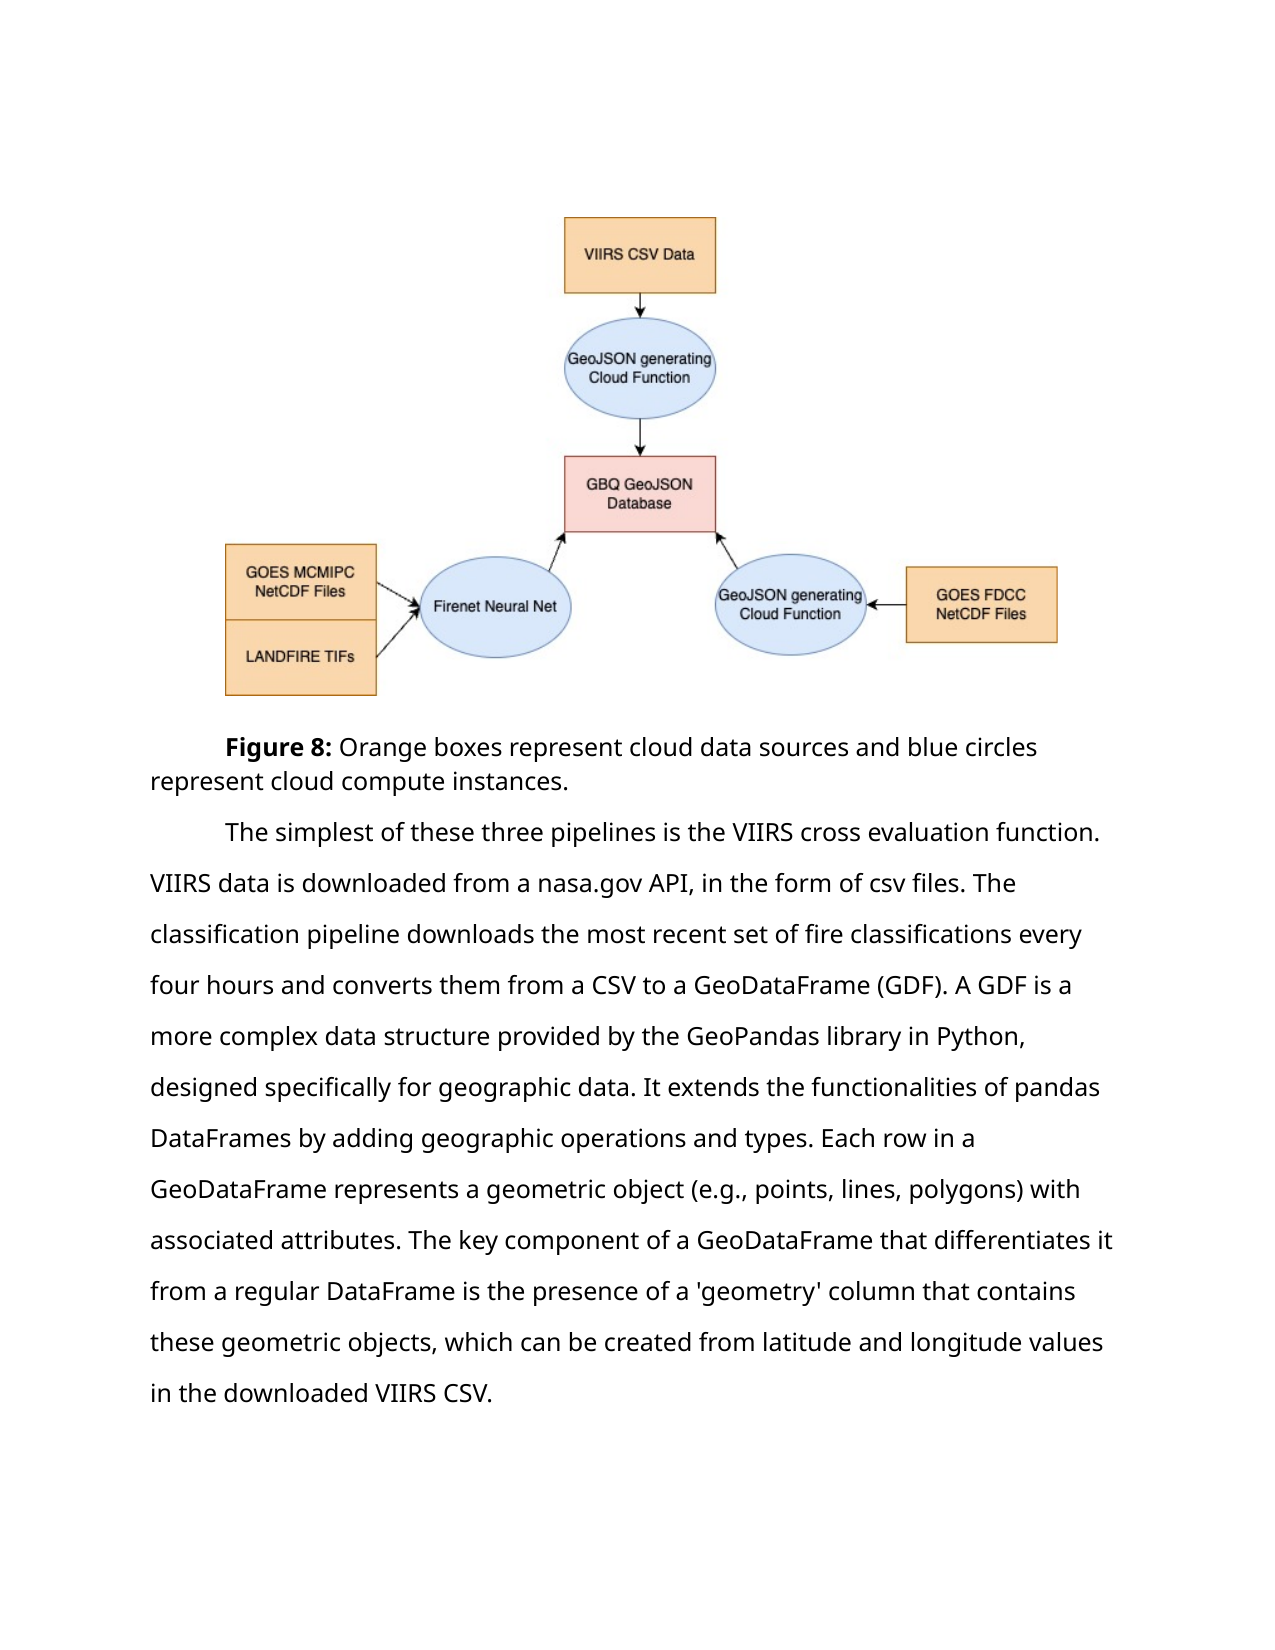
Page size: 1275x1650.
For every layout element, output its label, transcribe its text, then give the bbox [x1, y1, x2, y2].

text The simplest of these three pipelines is the VIIRS cross evaluation function. VIIRS data is downloaded from a nasa.gov API, in the form of csv files. The classification pipeline downloads the most recent set of fire classifications every four hours and converts them from a CSV to a GeoDataFrame (GDF). A GDF is a more complex data structure provided by the GeoPandas library in Python, designed specifically for geographic data. It extends the functionalities of pandas DataFrames by adding geographic operations and types. Each row in a GeoDataFrame represents a geometric object (e.g., points, lines, polygons) with associated attributes. The key component of a GeoDataFrame that differentiates it from a regular DataFrame is the presence of a 'geometry' column that contains these geometric objects, which can be created from latitude and longitude values in the downloaded VIIRS CSV. [150, 814, 1125, 1410]
picture [225, 217, 1058, 696]
text Figure 8: Orange boxes represent cloud data sources and blue circles represent cloud compute instances. [150, 729, 1125, 797]
